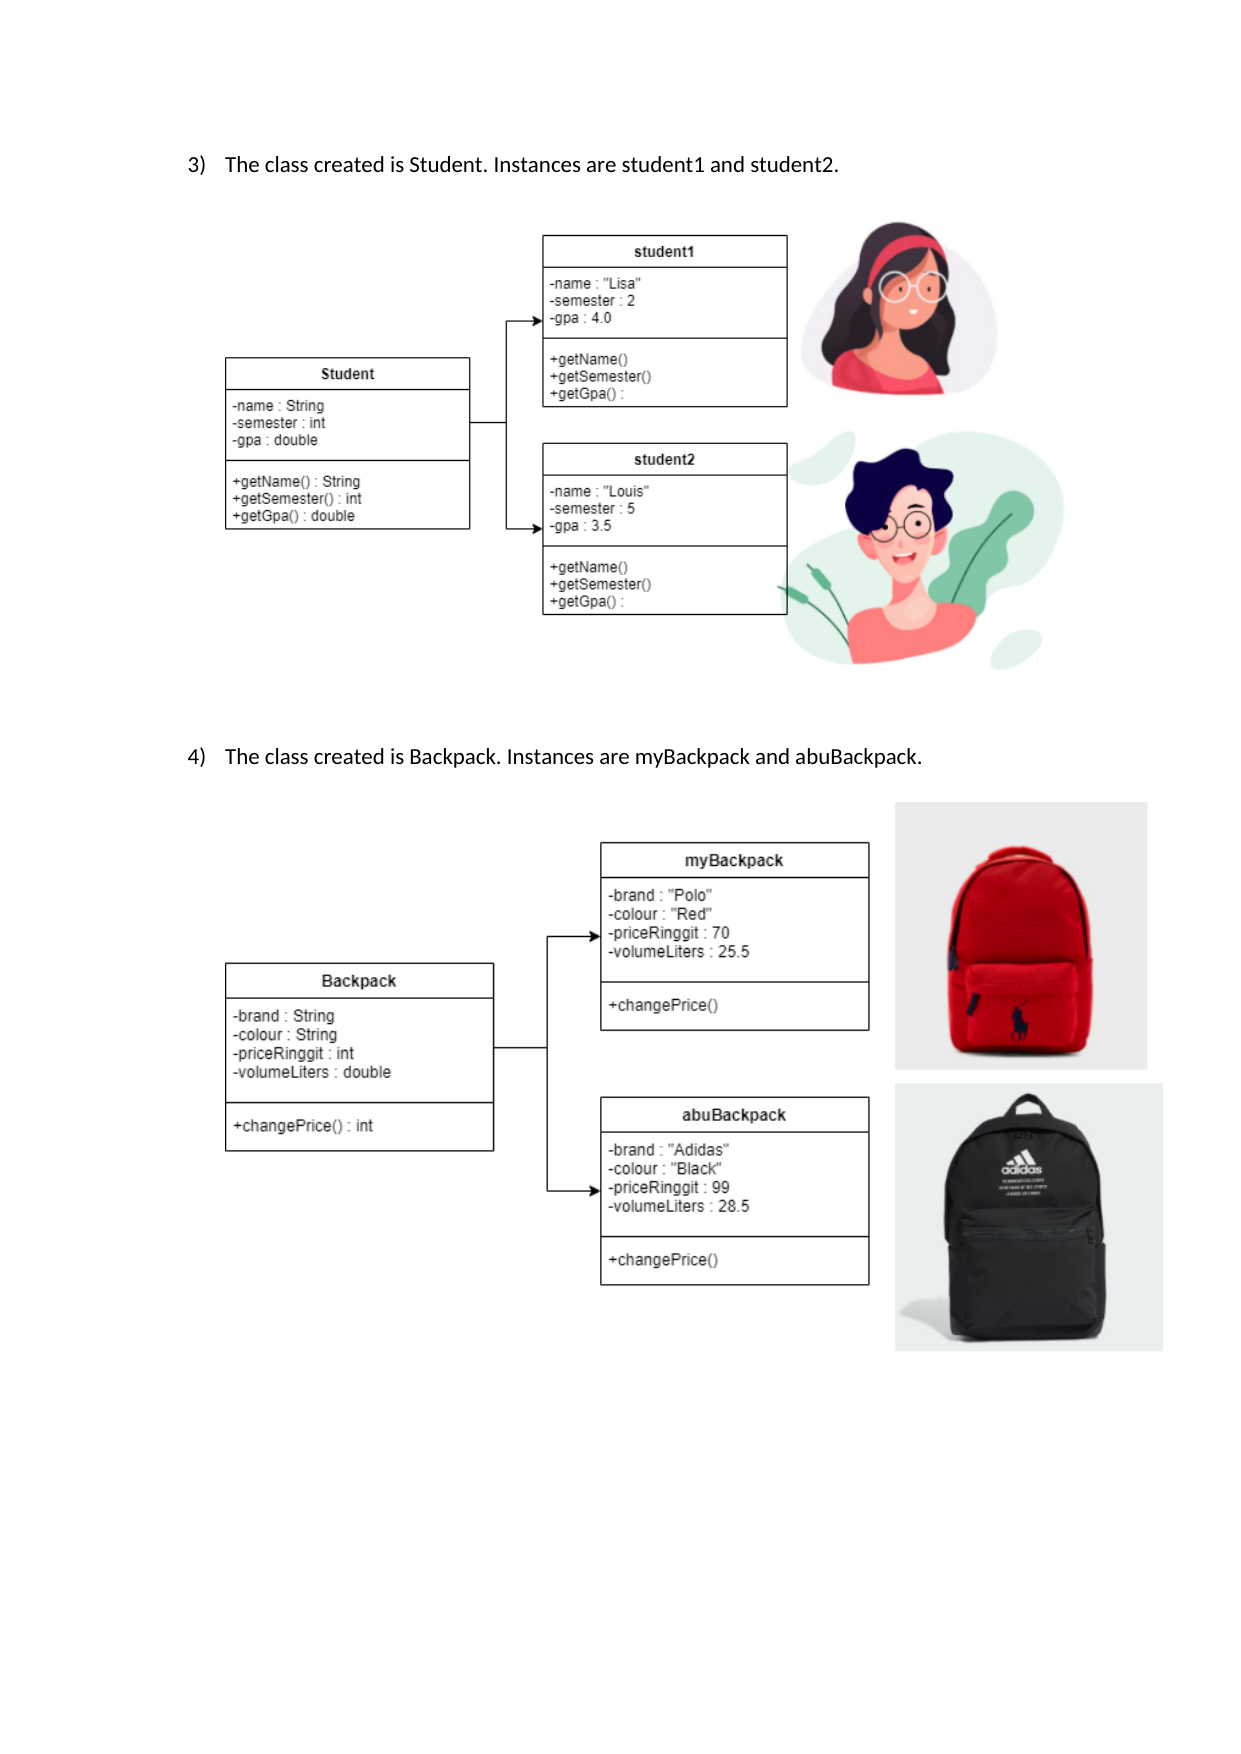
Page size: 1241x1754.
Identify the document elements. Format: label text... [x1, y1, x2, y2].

list The class created is Backpack. Instances are myBackpack and abuBackpack. [187, 742, 1090, 770]
picture [225, 802, 1166, 1354]
picture [225, 180, 1087, 680]
list The class created is Student. Instances are student1 and student2. [187, 150, 1090, 178]
